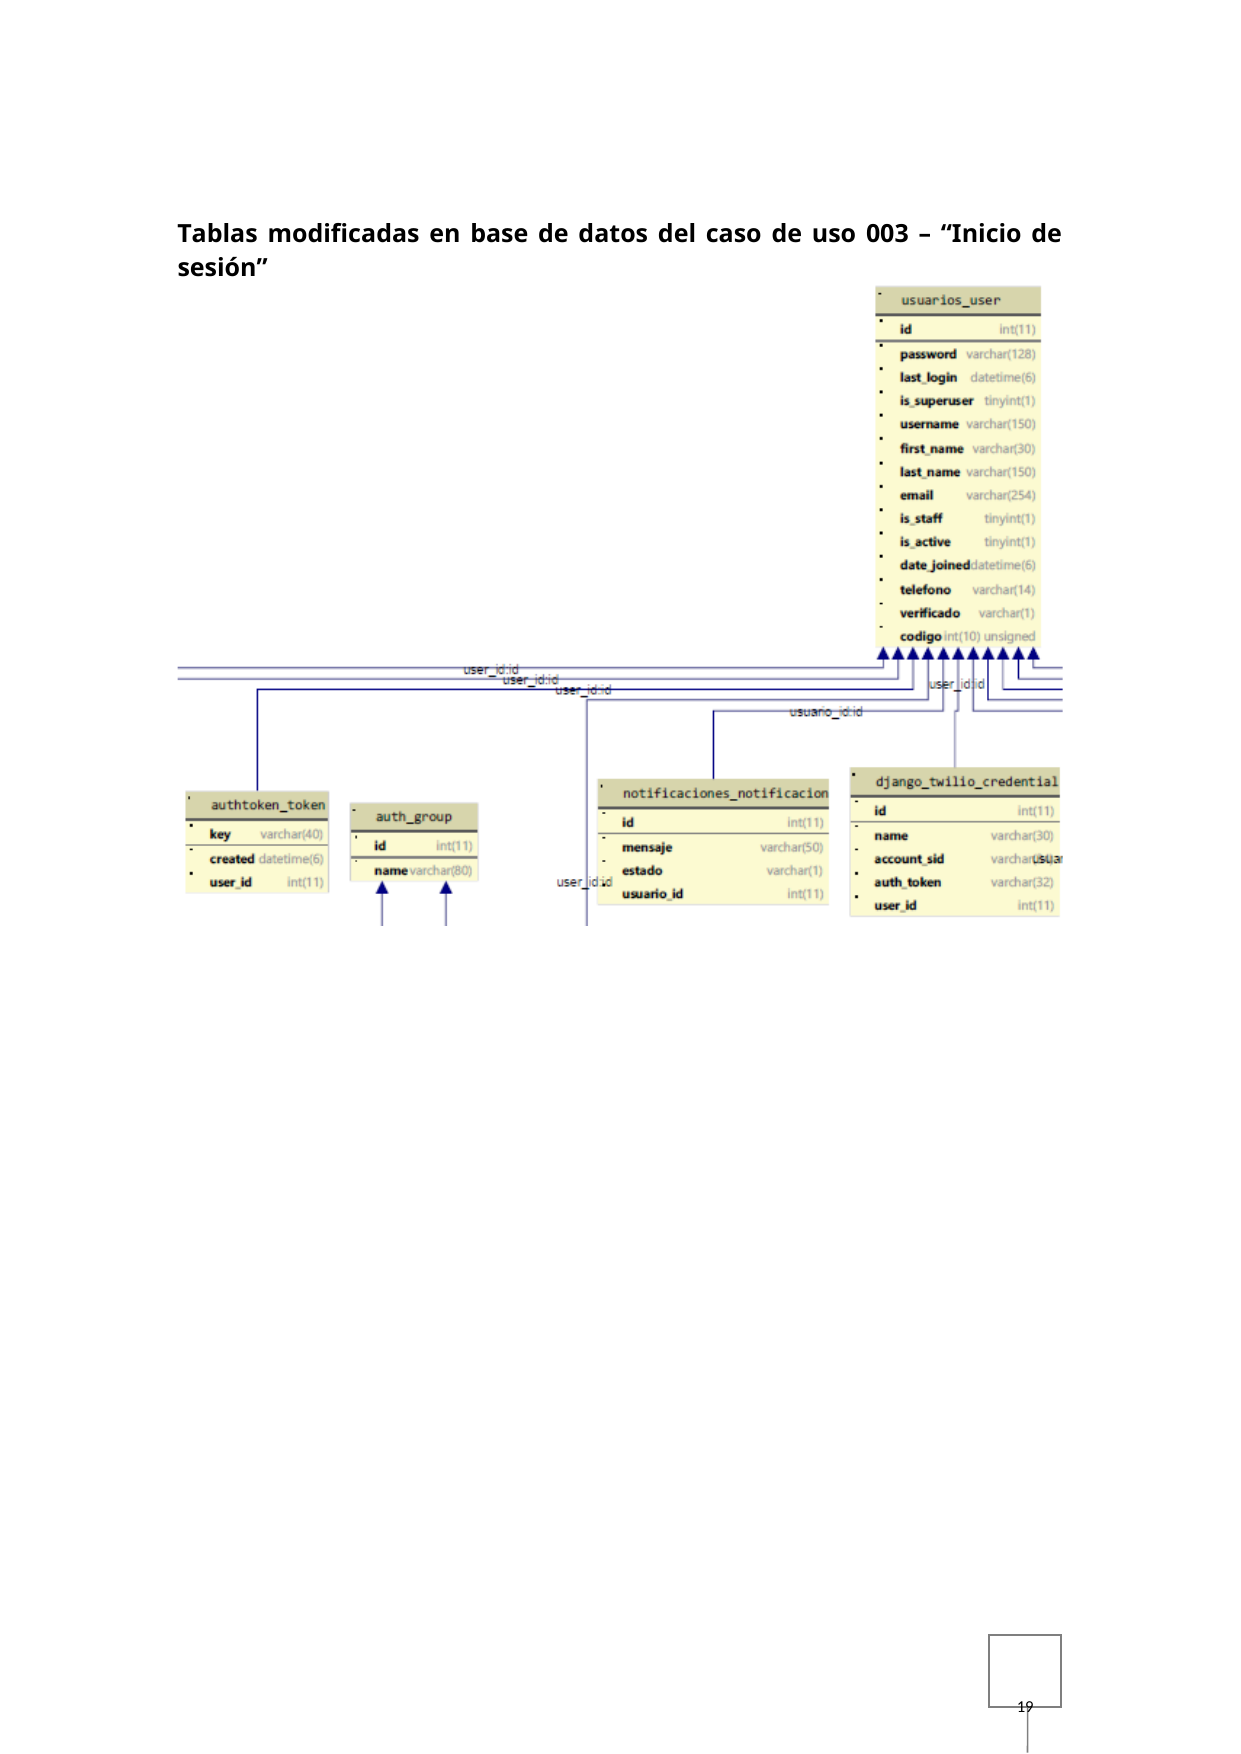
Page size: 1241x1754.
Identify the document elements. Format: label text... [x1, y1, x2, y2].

text Tablas modificadas en base de datos del caso de uso 003 – “Inicio de sesión” [177, 216, 1063, 283]
picture [177, 283, 1063, 926]
